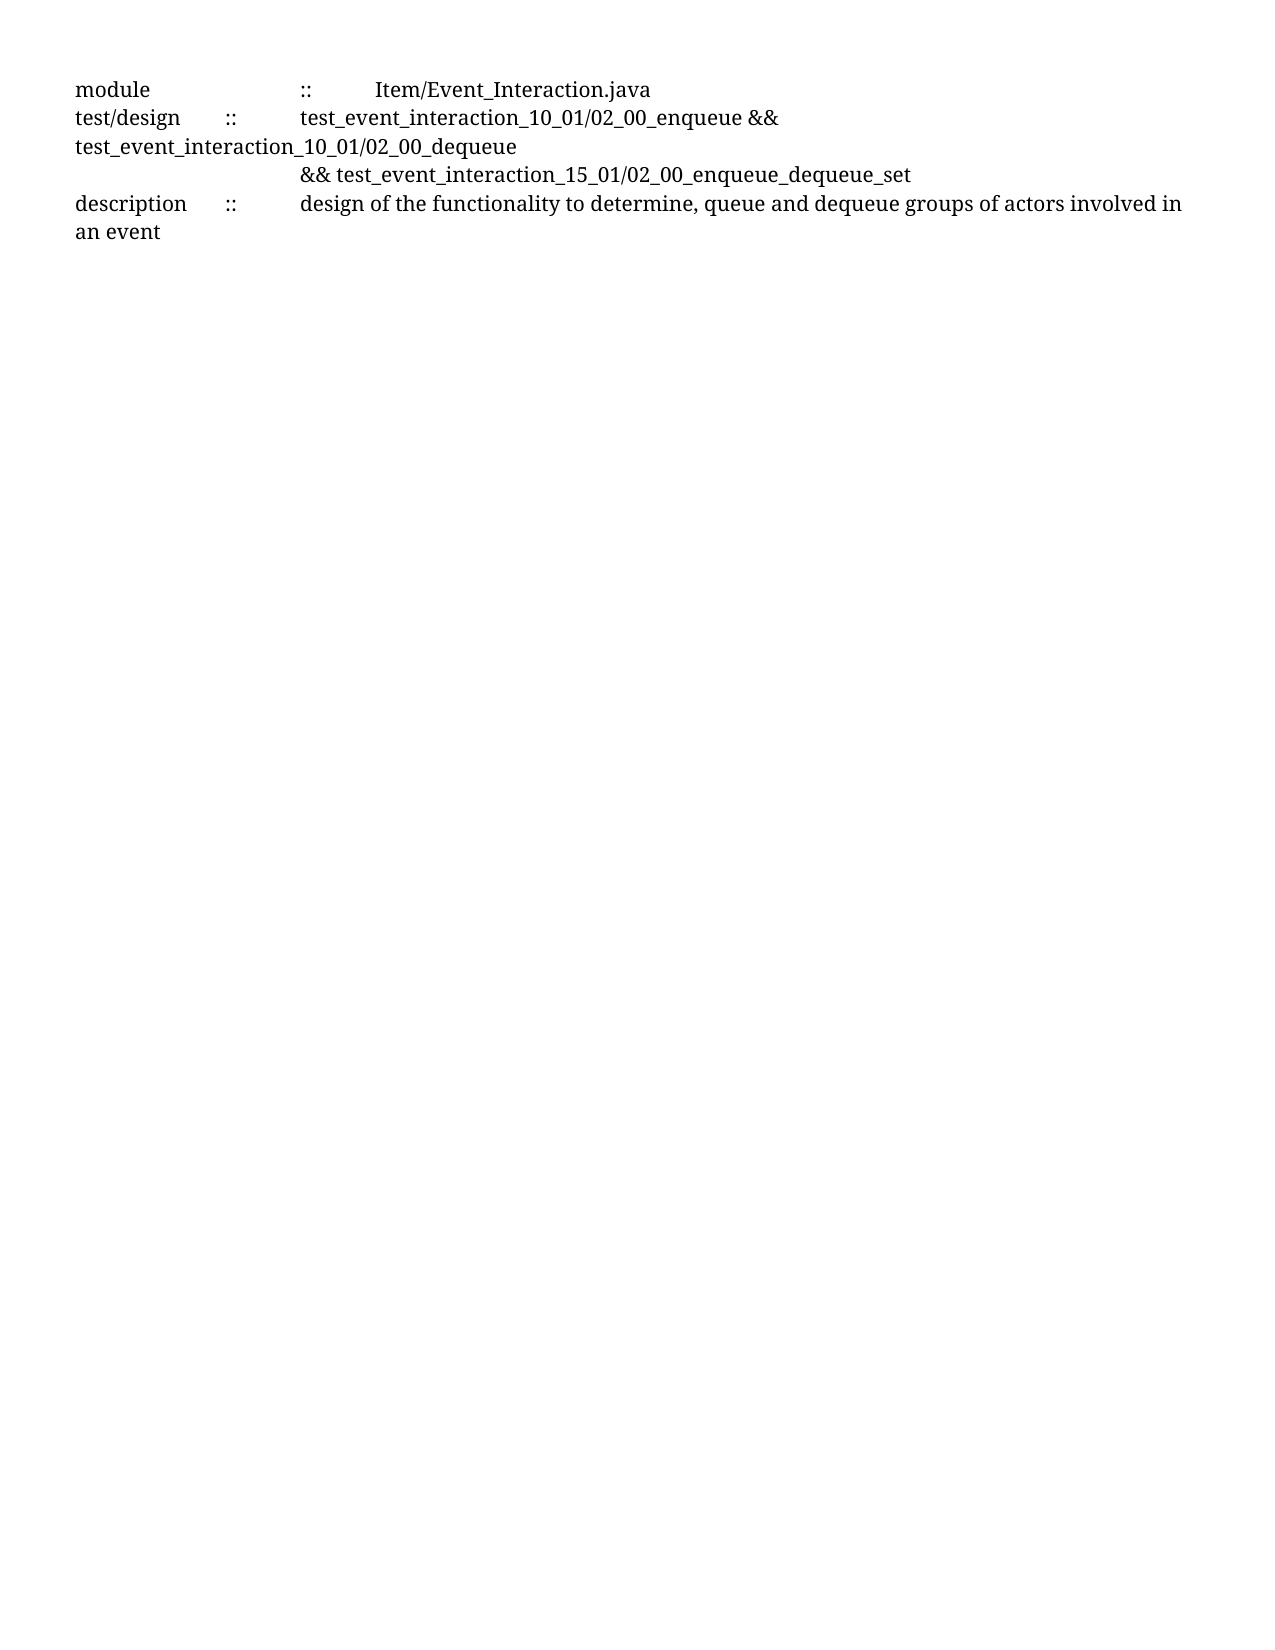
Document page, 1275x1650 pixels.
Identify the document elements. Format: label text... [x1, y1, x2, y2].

text description :: design of the functionality to determine, queue and dequeue groups of actors involved in an event [75, 189, 1200, 246]
text && test_event_interaction_15_01/02_00_enqueue_dequeue_set [75, 160, 1200, 189]
text module :: Item/Event_Interaction.java [75, 75, 1200, 103]
text test/design :: test_event_interaction_10_01/02_00_enqueue && test_event_interaction_10_01/02_00_dequeue [75, 103, 1200, 160]
